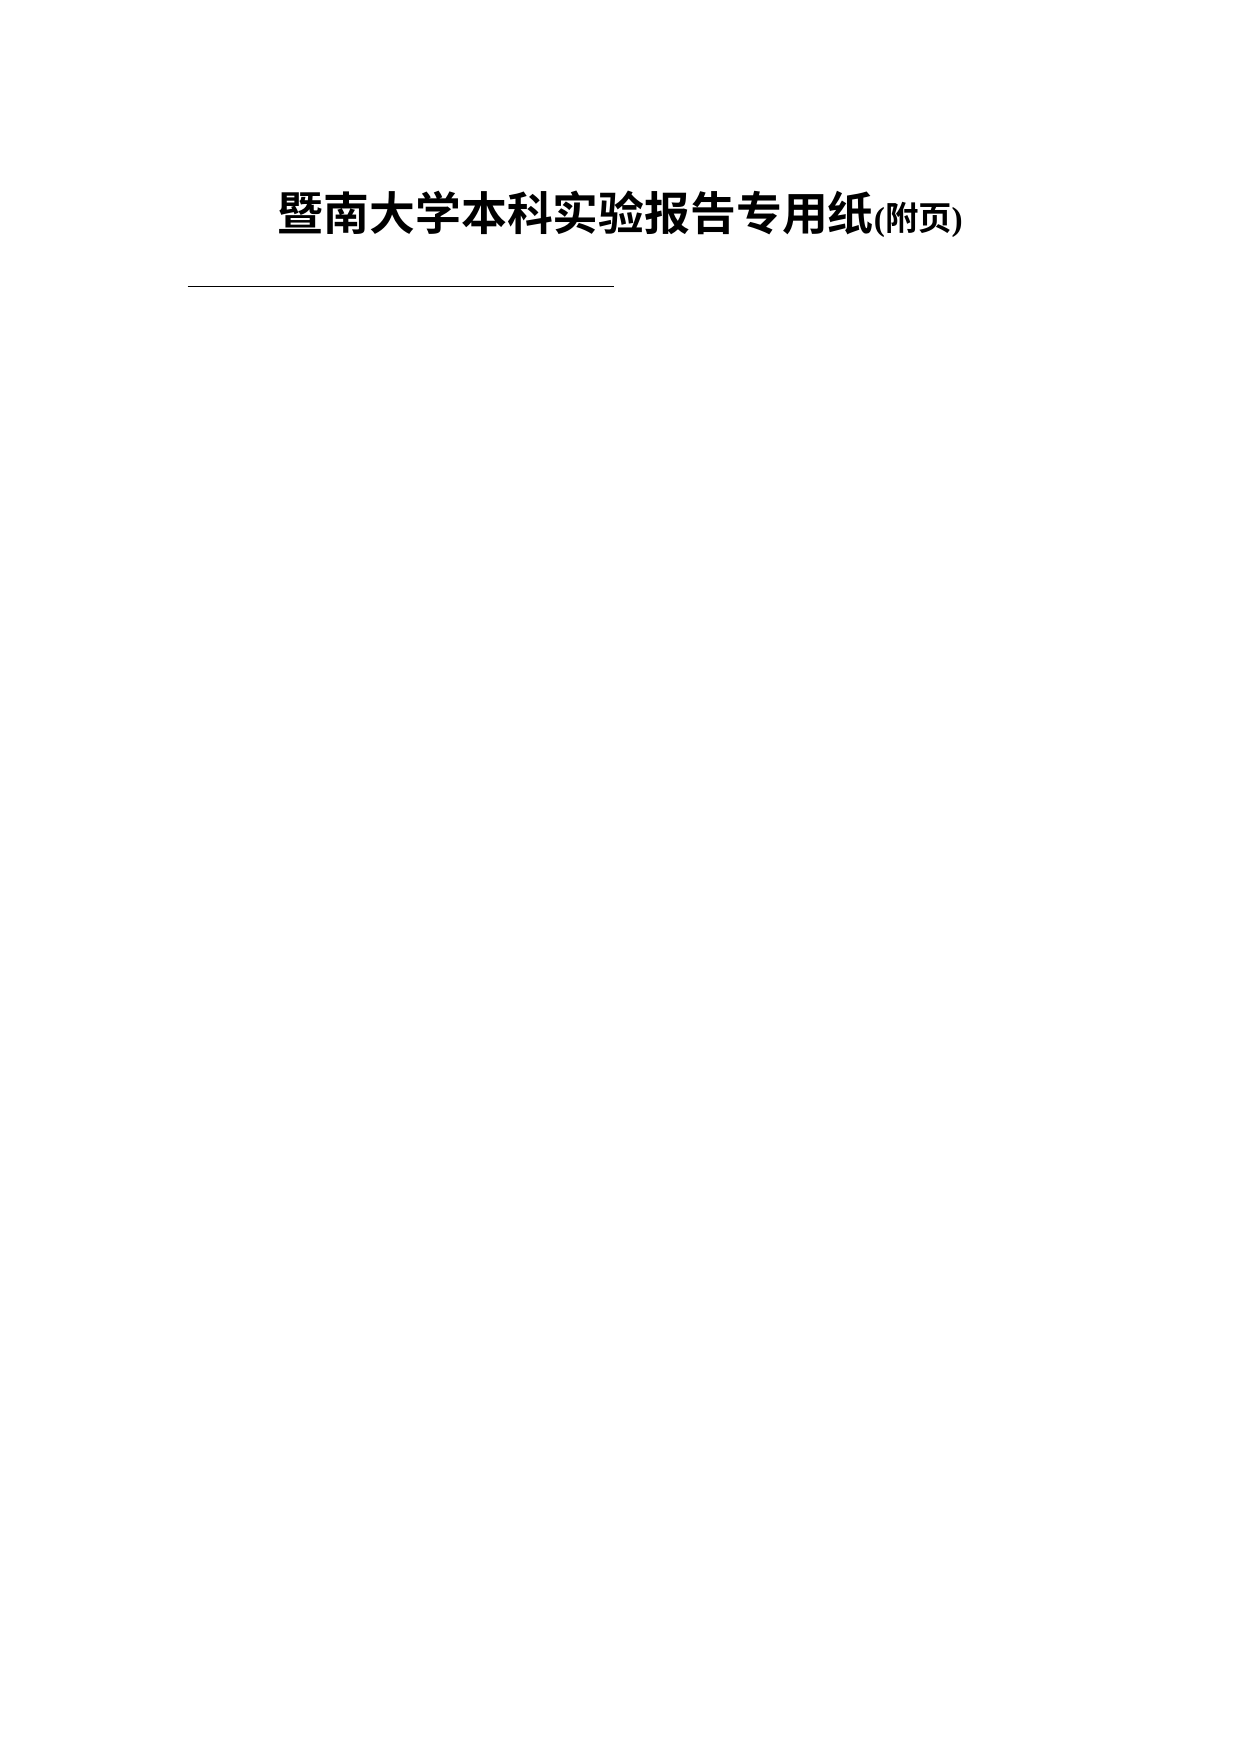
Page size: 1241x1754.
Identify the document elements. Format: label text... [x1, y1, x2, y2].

text 暨南大学本科实验报告专用纸(附页) [187, 162, 1053, 259]
